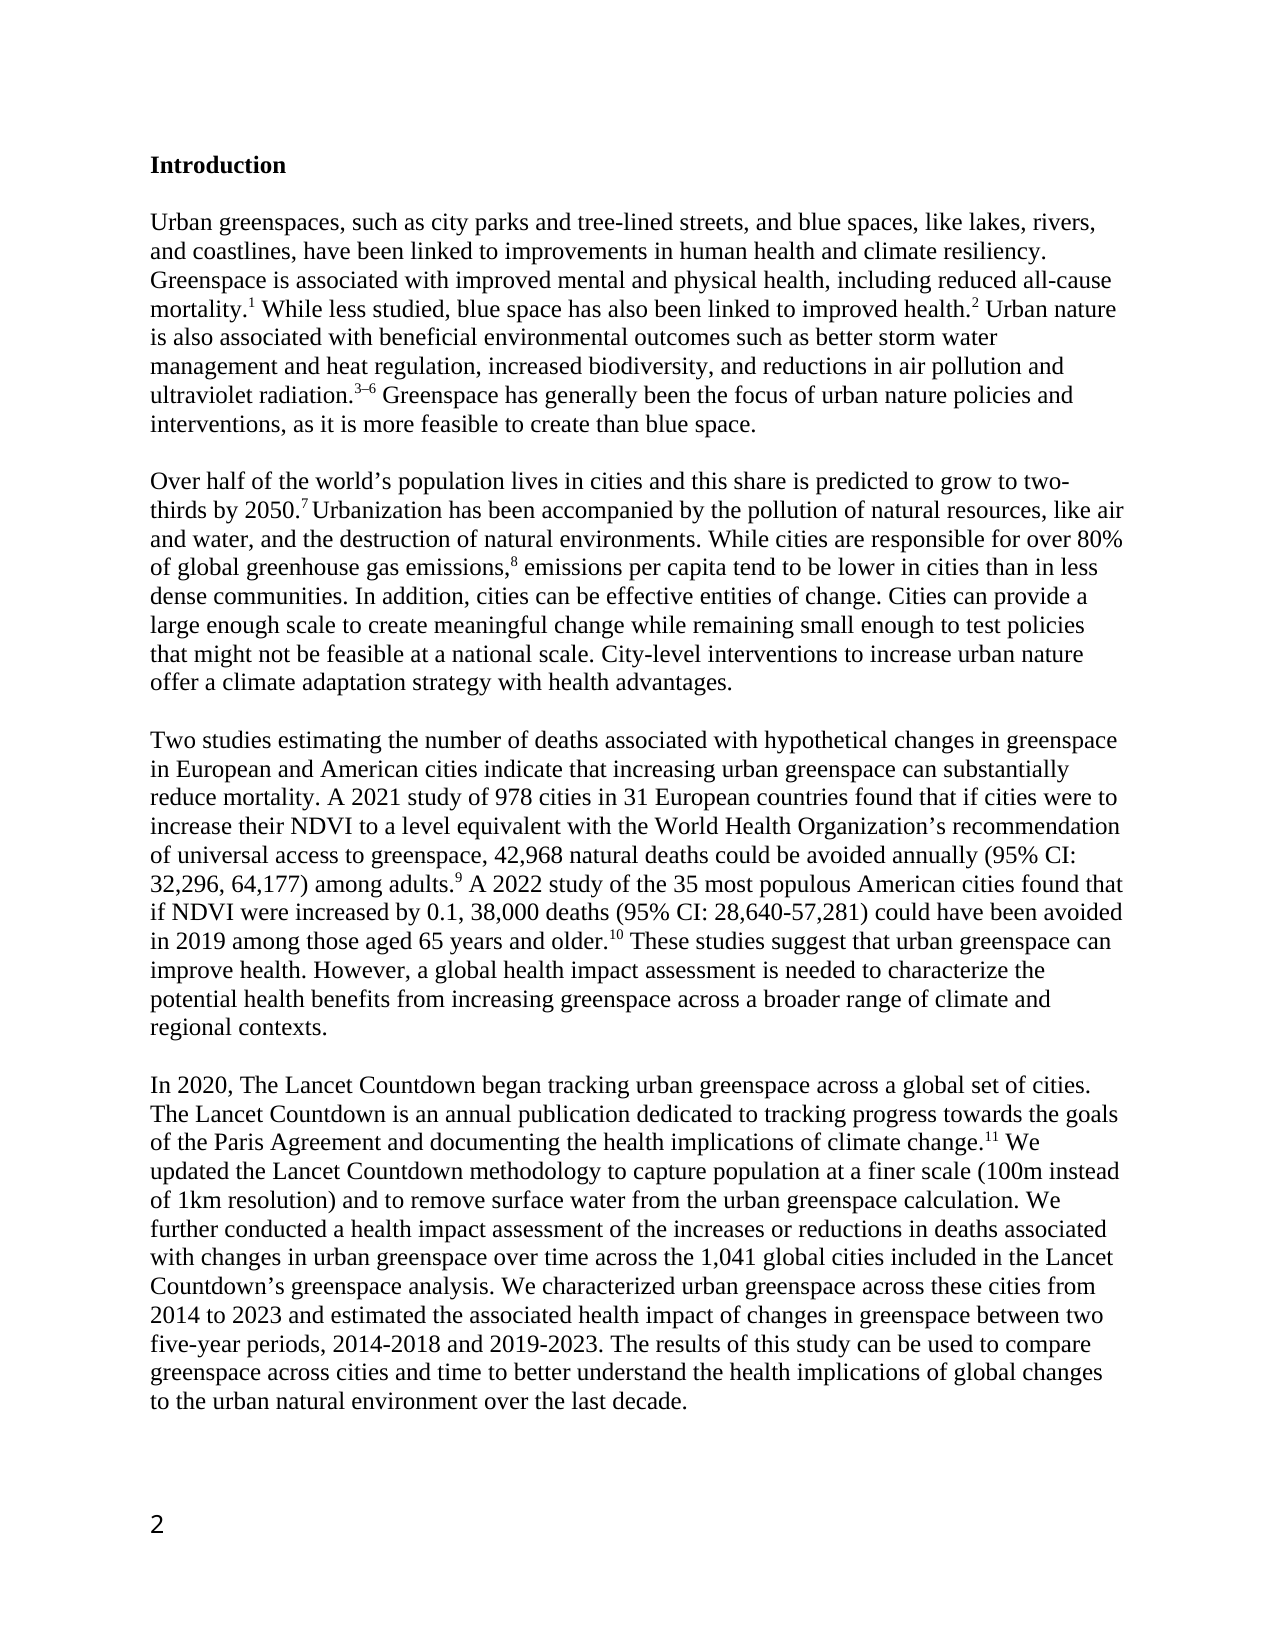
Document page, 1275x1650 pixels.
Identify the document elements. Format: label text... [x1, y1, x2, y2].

text Urban greenspaces, such as city parks and tree-lined streets, and blue spaces, like lakes, rivers, and coastlines, have been linked to improvements in human health and climate resiliency. Greenspace is associated with improved mental and physical health, including reduced all-cause mortality.1 While less studied, blue space has also been linked to improved health.2 Urban nature is also associated with beneficial environmental outcomes such as better storm water management and heat regulation, increased biodiversity, and reductions in air pollution and ultraviolet radiation.3–6 Greenspace has generally been the focus of urban nature policies and interventions, as it is more feasible to create than blue space. [150, 207, 1125, 437]
text Introduction [150, 150, 1125, 179]
text In 2020, The Lancet Countdown began tracking urban greenspace across a global set of cities. The Lancet Countdown is an annual publication dedicated to tracking progress towards the goals of the Paris Agreement and documenting the health implications of climate change.11 We updated the Lancet Countdown methodology to capture population at a finer scale (100m instead of 1km resolution) and to remove surface water from the urban greenspace calculation. We further conducted a health impact assessment of the increases or reductions in deaths associated with changes in urban greenspace over time across the 1,041 global cities included in the Lancet Countdown’s greenspace analysis. We characterized urban greenspace across these cities from 2014 to 2023 and estimated the associated health impact of changes in greenspace between two five-year periods, 2014-2018 and 2019-2023. The results of this study can be used to compare greenspace across cities and time to better understand the health implications of global changes to the urban natural environment over the last decade. [150, 1070, 1125, 1415]
text Two studies estimating the number of deaths associated with hypothetical changes in greenspace in European and American cities indicate that increasing urban greenspace can substantially reduce mortality. A 2021 study of 978 cities in 31 European countries found that if cities were to increase their NDVI to a level equivalent with the World Health Organization’s recommendation of universal access to greenspace, 42,968 natural deaths could be avoided annually (95% CI: 32,296, 64,177) among adults.9 A 2022 study of the 35 most populous American cities found that if NDVI were increased by 0.1, 38,000 deaths (95% CI: 28,640-57,281) could have been avoided in 2019 among those aged 65 years and older.10 These studies suggest that urban greenspace can improve health. However, a global health impact assessment is needed to characterize the potential health benefits from increasing greenspace across a broader range of climate and regional contexts. [150, 725, 1125, 1041]
text Over half of the world’s population lives in cities and this share is predicted to grow to two-thirds by 2050.7 Urbanization has been accompanied by the pollution of natural resources, like air and water, and the destruction of natural environments. While cities are responsible for over 80% of global greenhouse gas emissions,8 emissions per capita tend to be lower in cities than in less dense communities. In addition, cities can be effective entities of change. Cities can provide a large enough scale to create meaningful change while remaining small enough to test policies that might not be feasible at a national scale. City-level interventions to increase urban nature offer a climate adaptation strategy with health advantages. [150, 466, 1125, 696]
